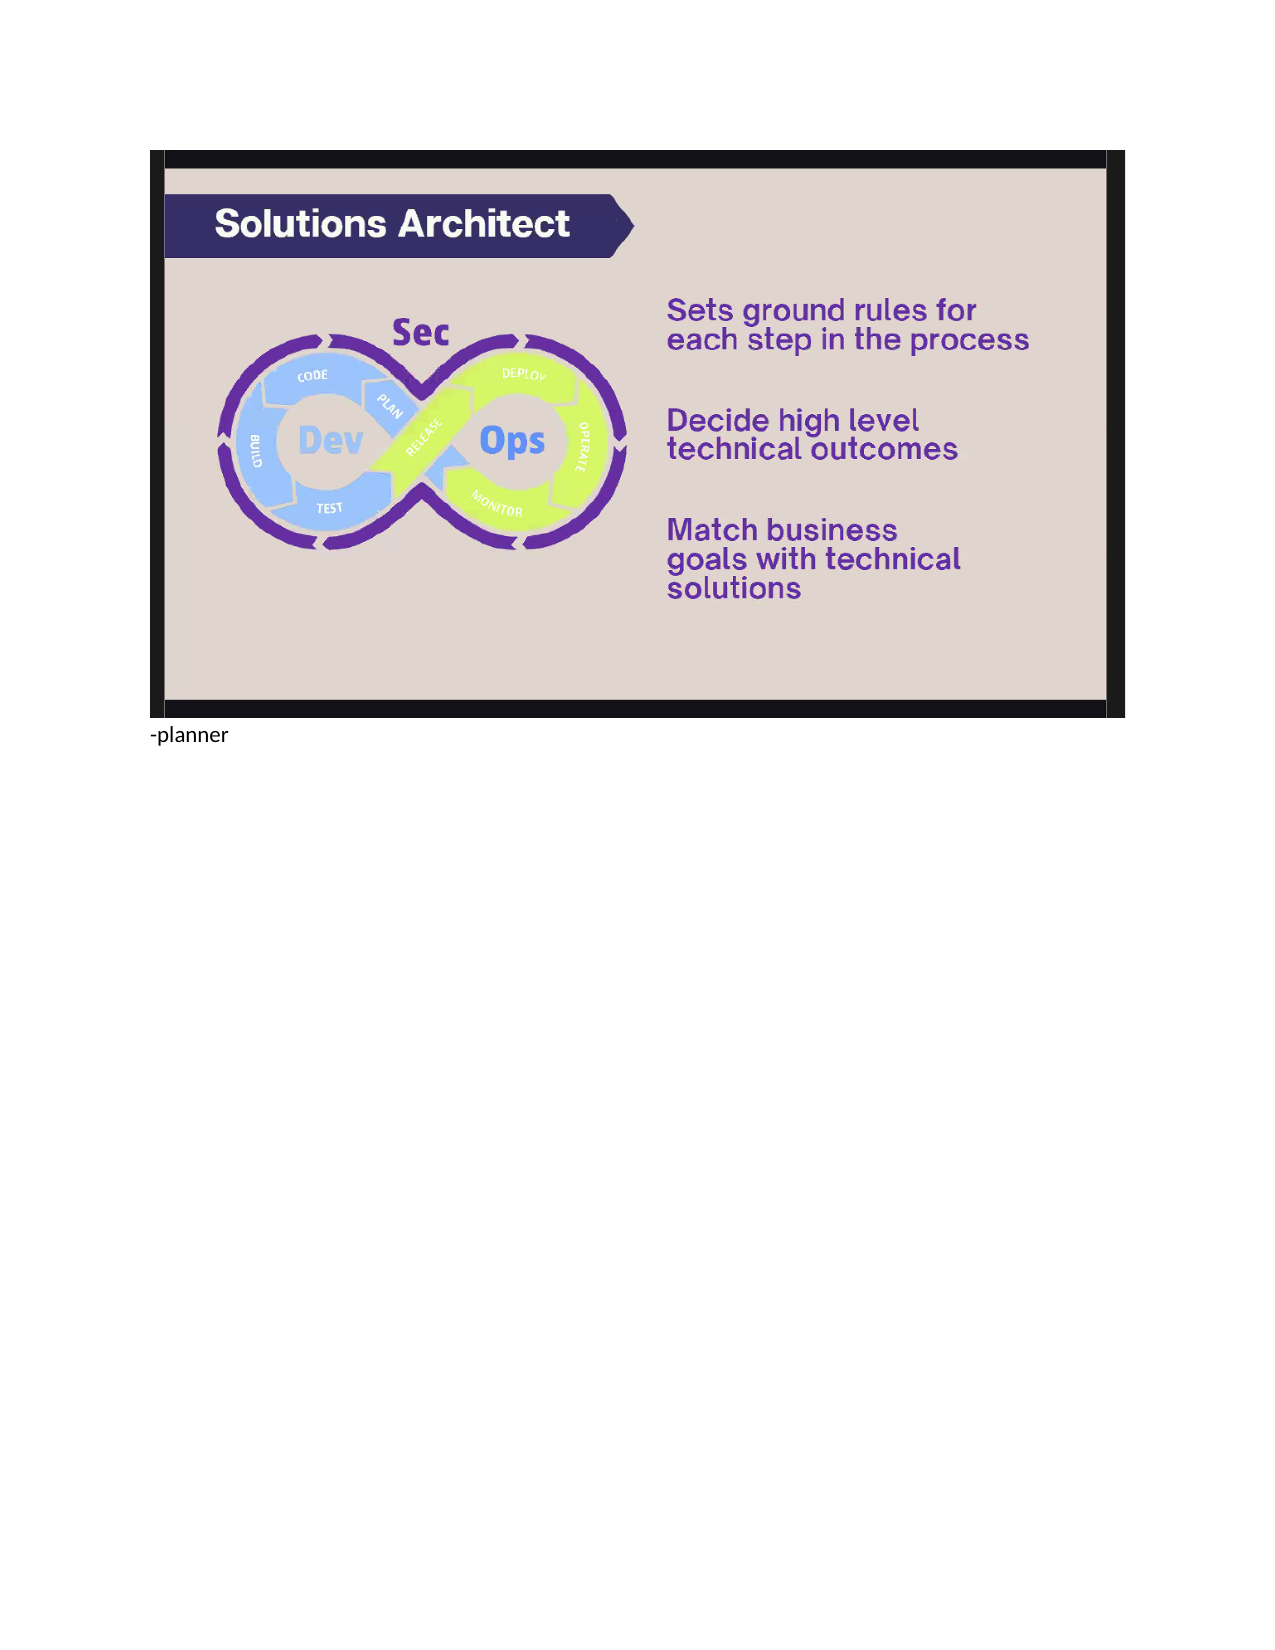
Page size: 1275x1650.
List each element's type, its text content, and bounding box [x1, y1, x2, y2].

picture [150, 150, 1125, 718]
text -planner [150, 718, 1125, 748]
